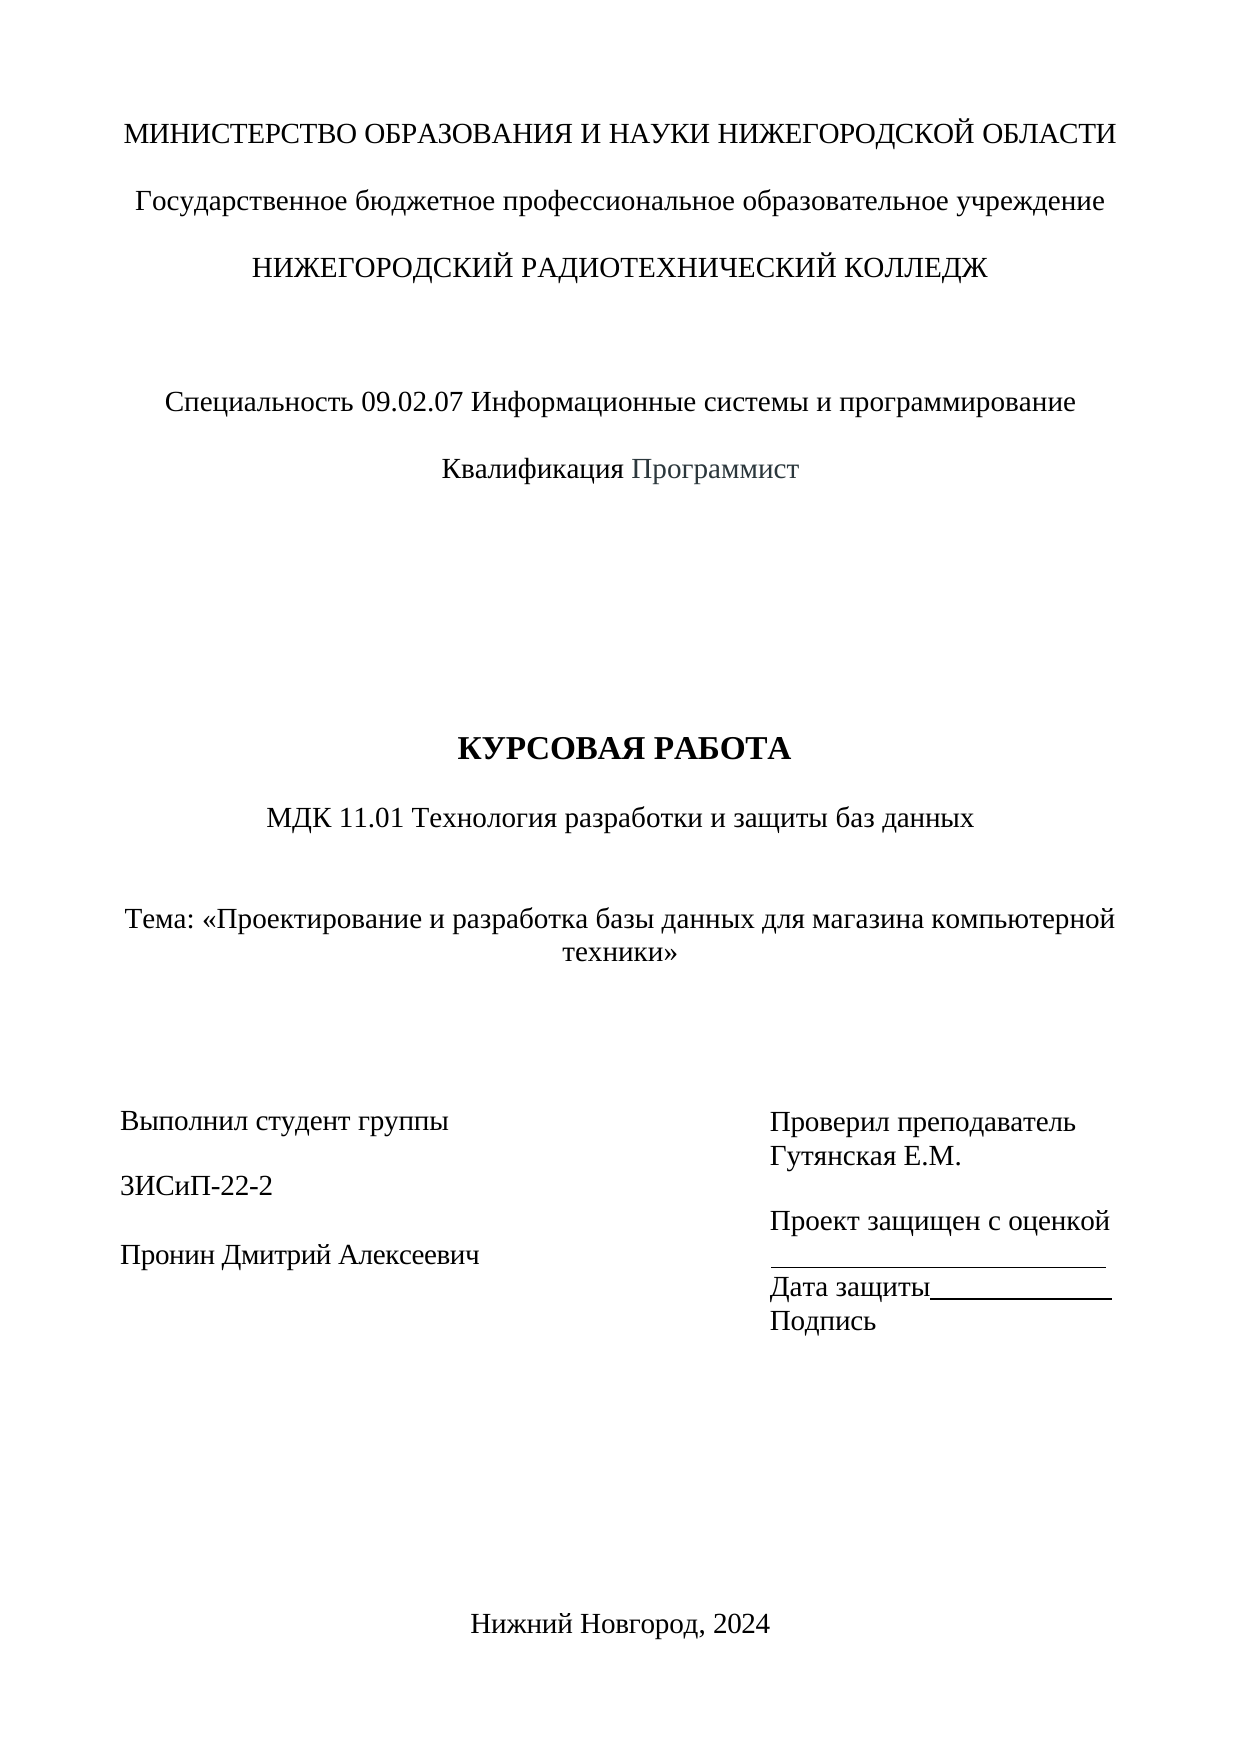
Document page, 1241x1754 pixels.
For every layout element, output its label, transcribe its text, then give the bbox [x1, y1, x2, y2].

text Тема: «Проектирование и разработка базы данных для магазина компьютерной техники» [102, 901, 1138, 968]
text Нижний Новгород, 2024 [103, 1606, 1138, 1639]
text Государственное бюджетное профессиональное образовательное учреждение НИЖЕГОРОДСКИЙ РАДИОТЕХНИЧЕСКИЙ КОЛЛЕДЖ [102, 183, 1138, 284]
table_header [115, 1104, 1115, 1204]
subtitle КУРСОВАЯ РАБОТА [111, 728, 1138, 767]
text МИНИСТЕРСТВО ОБРАЗОВАНИЯ И НАУКИ НИЖЕГОРОДСКОЙ ОБЛАСТИ [102, 116, 1138, 150]
text Специальность 09.02.07 Информационные системы и программирование Квалификация Программист [103, 384, 1138, 485]
text МДК 11.01 Технология разработки и защиты баз данных [102, 800, 1138, 834]
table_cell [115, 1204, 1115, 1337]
